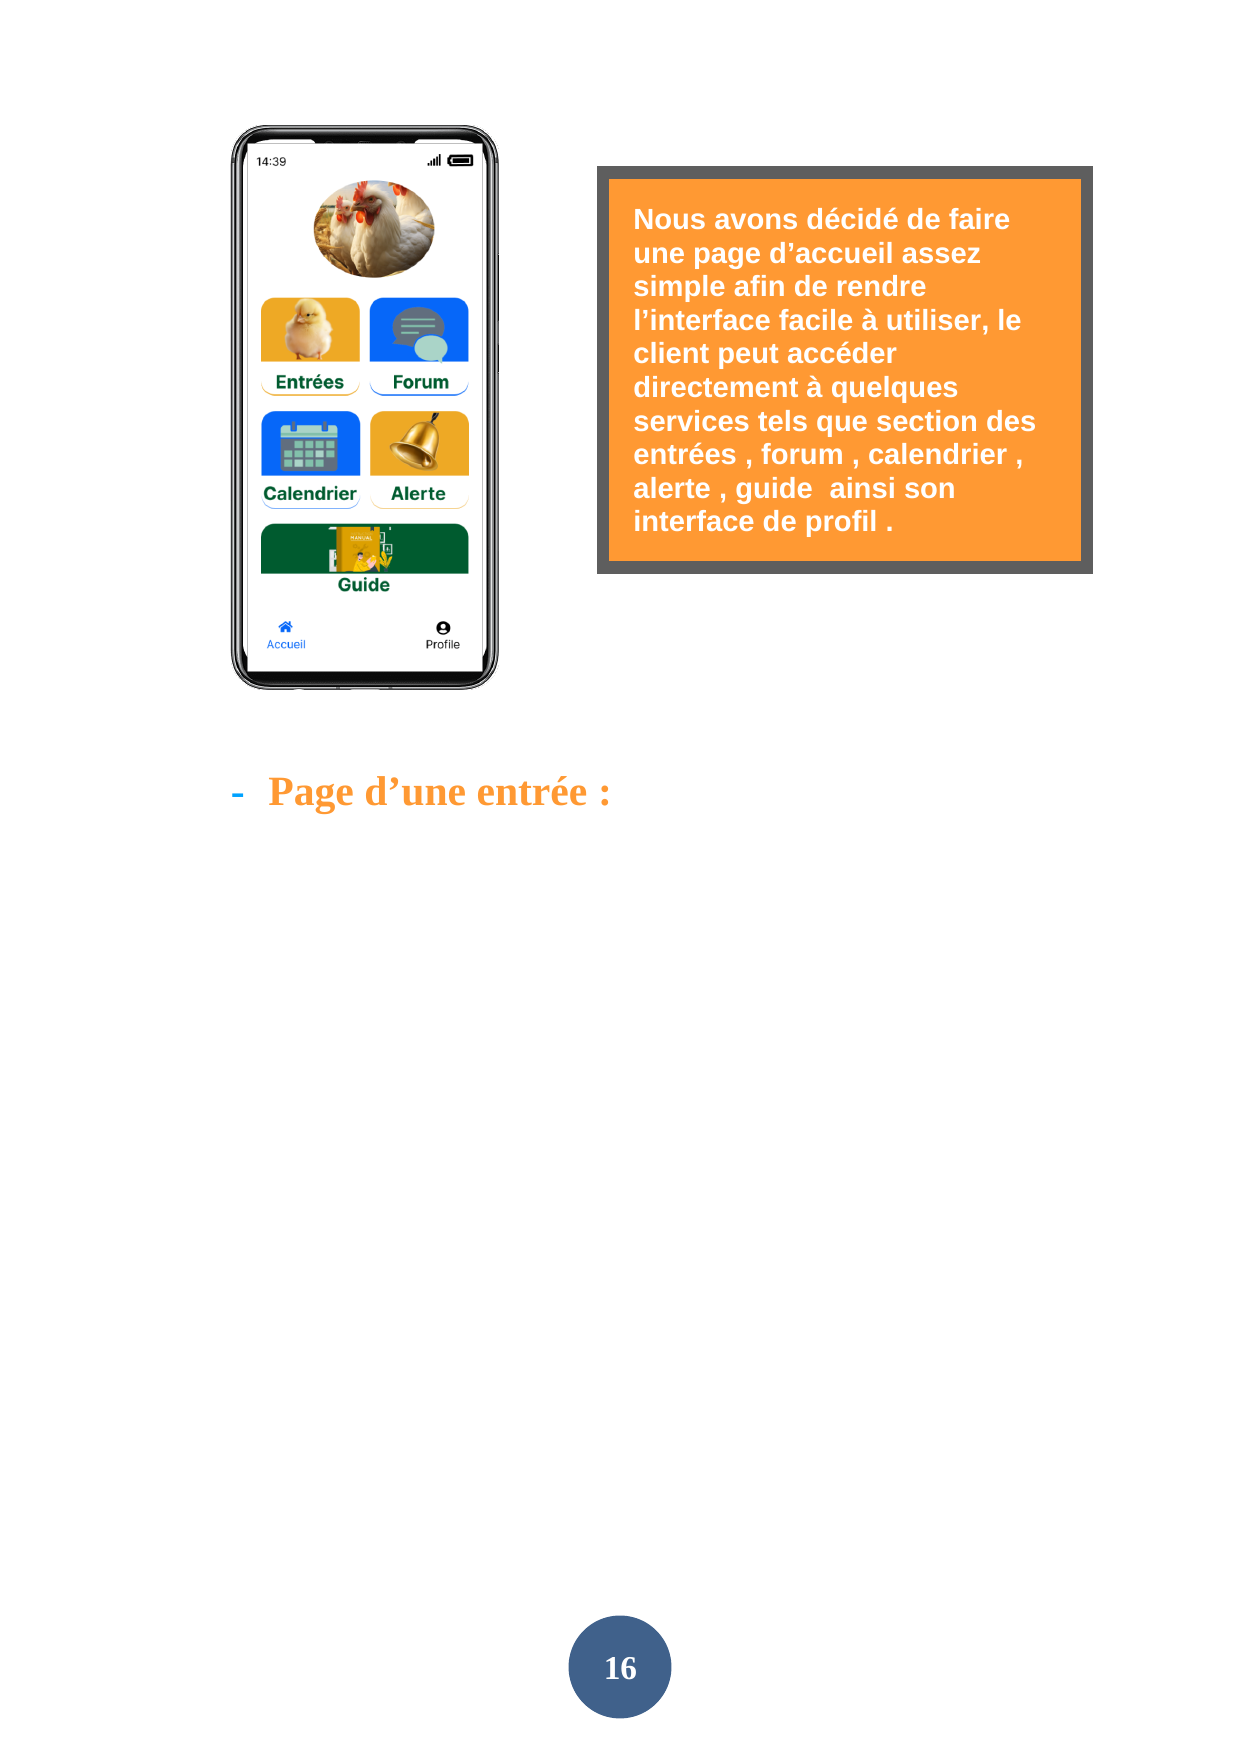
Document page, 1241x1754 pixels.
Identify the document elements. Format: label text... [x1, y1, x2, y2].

picture [230, 125, 499, 690]
list Page d’une entrée : [231, 767, 1122, 814]
